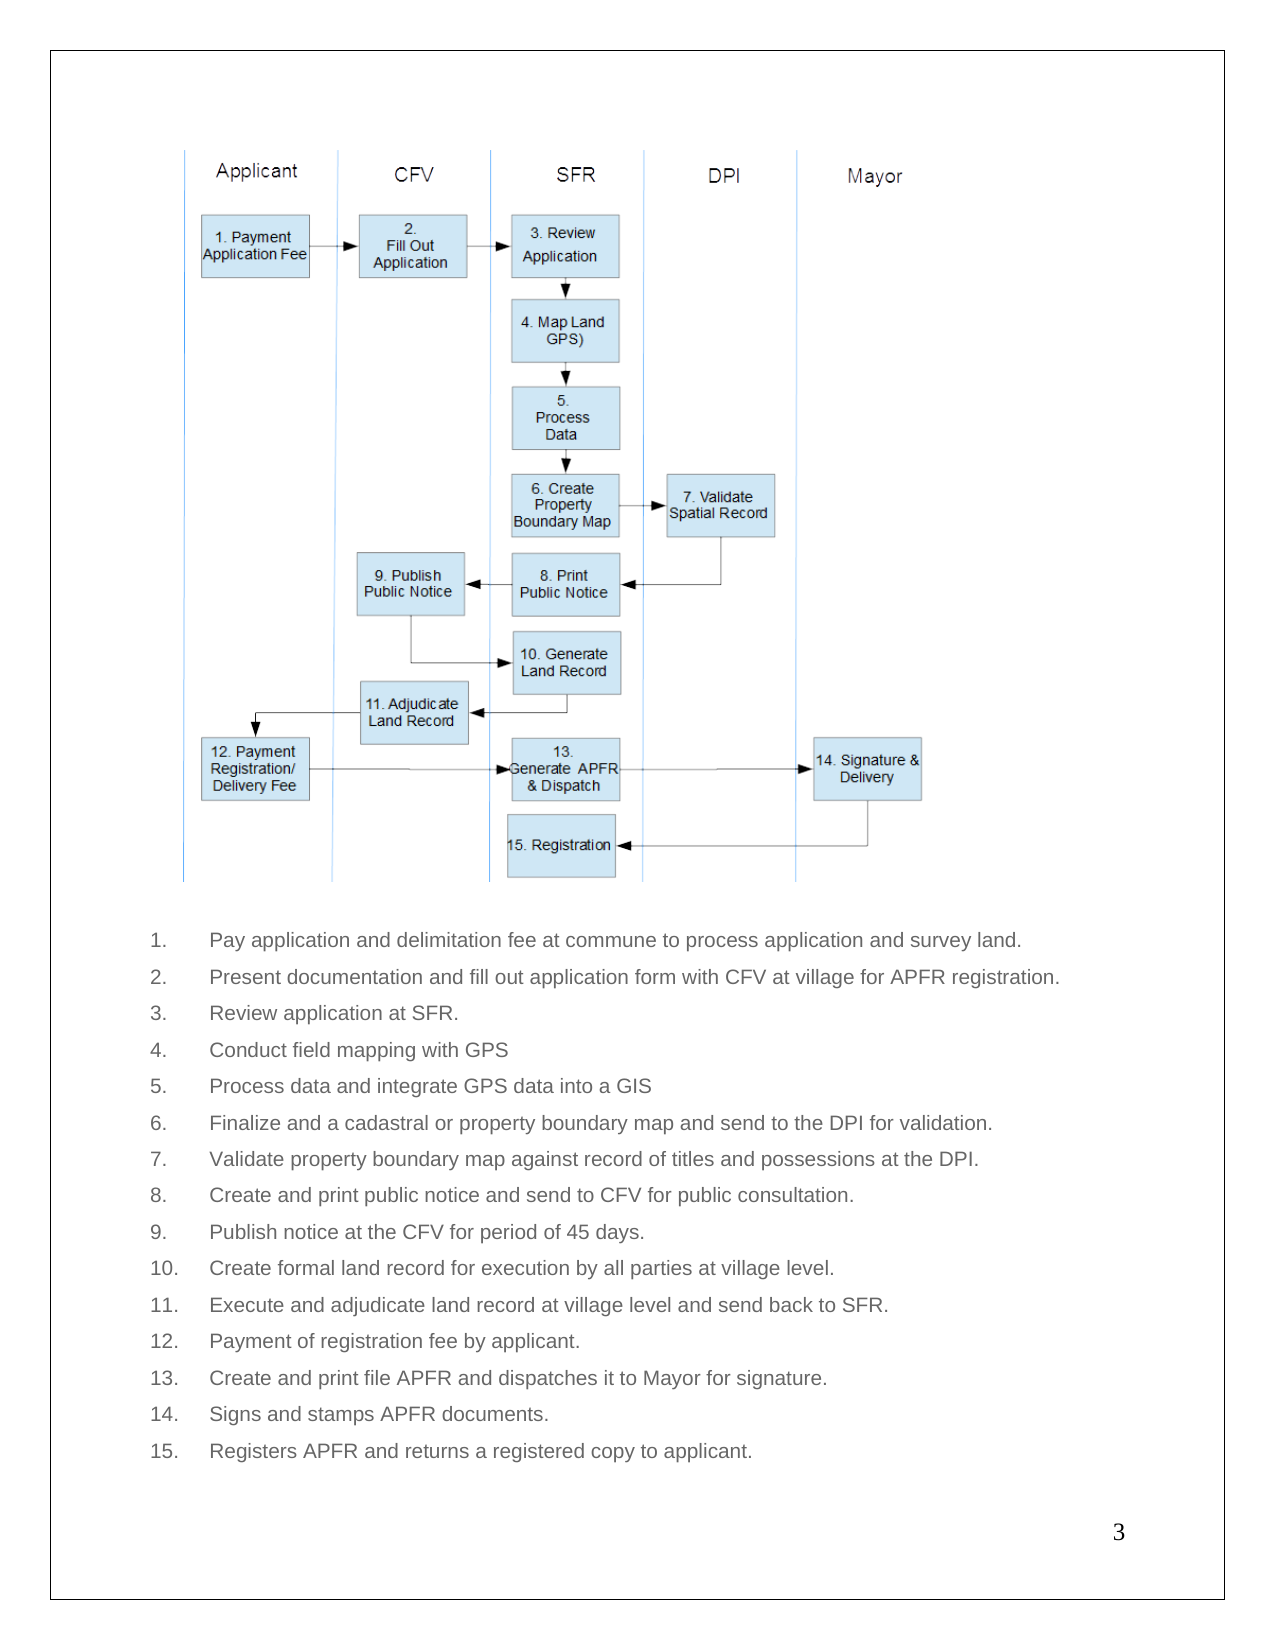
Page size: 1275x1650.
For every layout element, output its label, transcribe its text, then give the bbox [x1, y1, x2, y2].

list Pay application and delimitation fee at commune to process application and survey land. [150, 927, 1125, 952]
list Payment of registration fee by applicant. [150, 1328, 1125, 1353]
list Process data and integrate GPS data into a GIS [150, 1073, 1125, 1098]
list Create and print file APFR and dispatches it to Mayor for signature. [150, 1364, 1125, 1389]
list Publish notice at the CFV for period of 45 days. [150, 1219, 1125, 1244]
list Conduct field mapping with GPS [150, 1036, 1125, 1061]
picture [183, 150, 949, 882]
list Execute and adjudicate land record at village level and send back to SFR. [150, 1292, 1125, 1317]
list Registers APFR and returns a registered copy to applicant. [150, 1437, 1125, 1462]
list Create and print public notice and send to CFV for public consultation. [150, 1182, 1125, 1207]
list Present documentation and fill out application form with CFV at village for APFR registration. [150, 963, 1125, 988]
list Create formal land record for execution by all parties at village level. [150, 1255, 1125, 1280]
list Finalize and a cadastral or property boundary map and send to the DPI for validation. [150, 1109, 1125, 1134]
list Signs and stamps APFR documents. [150, 1401, 1125, 1426]
list Review application at SFR. [150, 1000, 1125, 1025]
list Validate property boundary map against record of titles and possessions at the DPI. [150, 1146, 1125, 1171]
